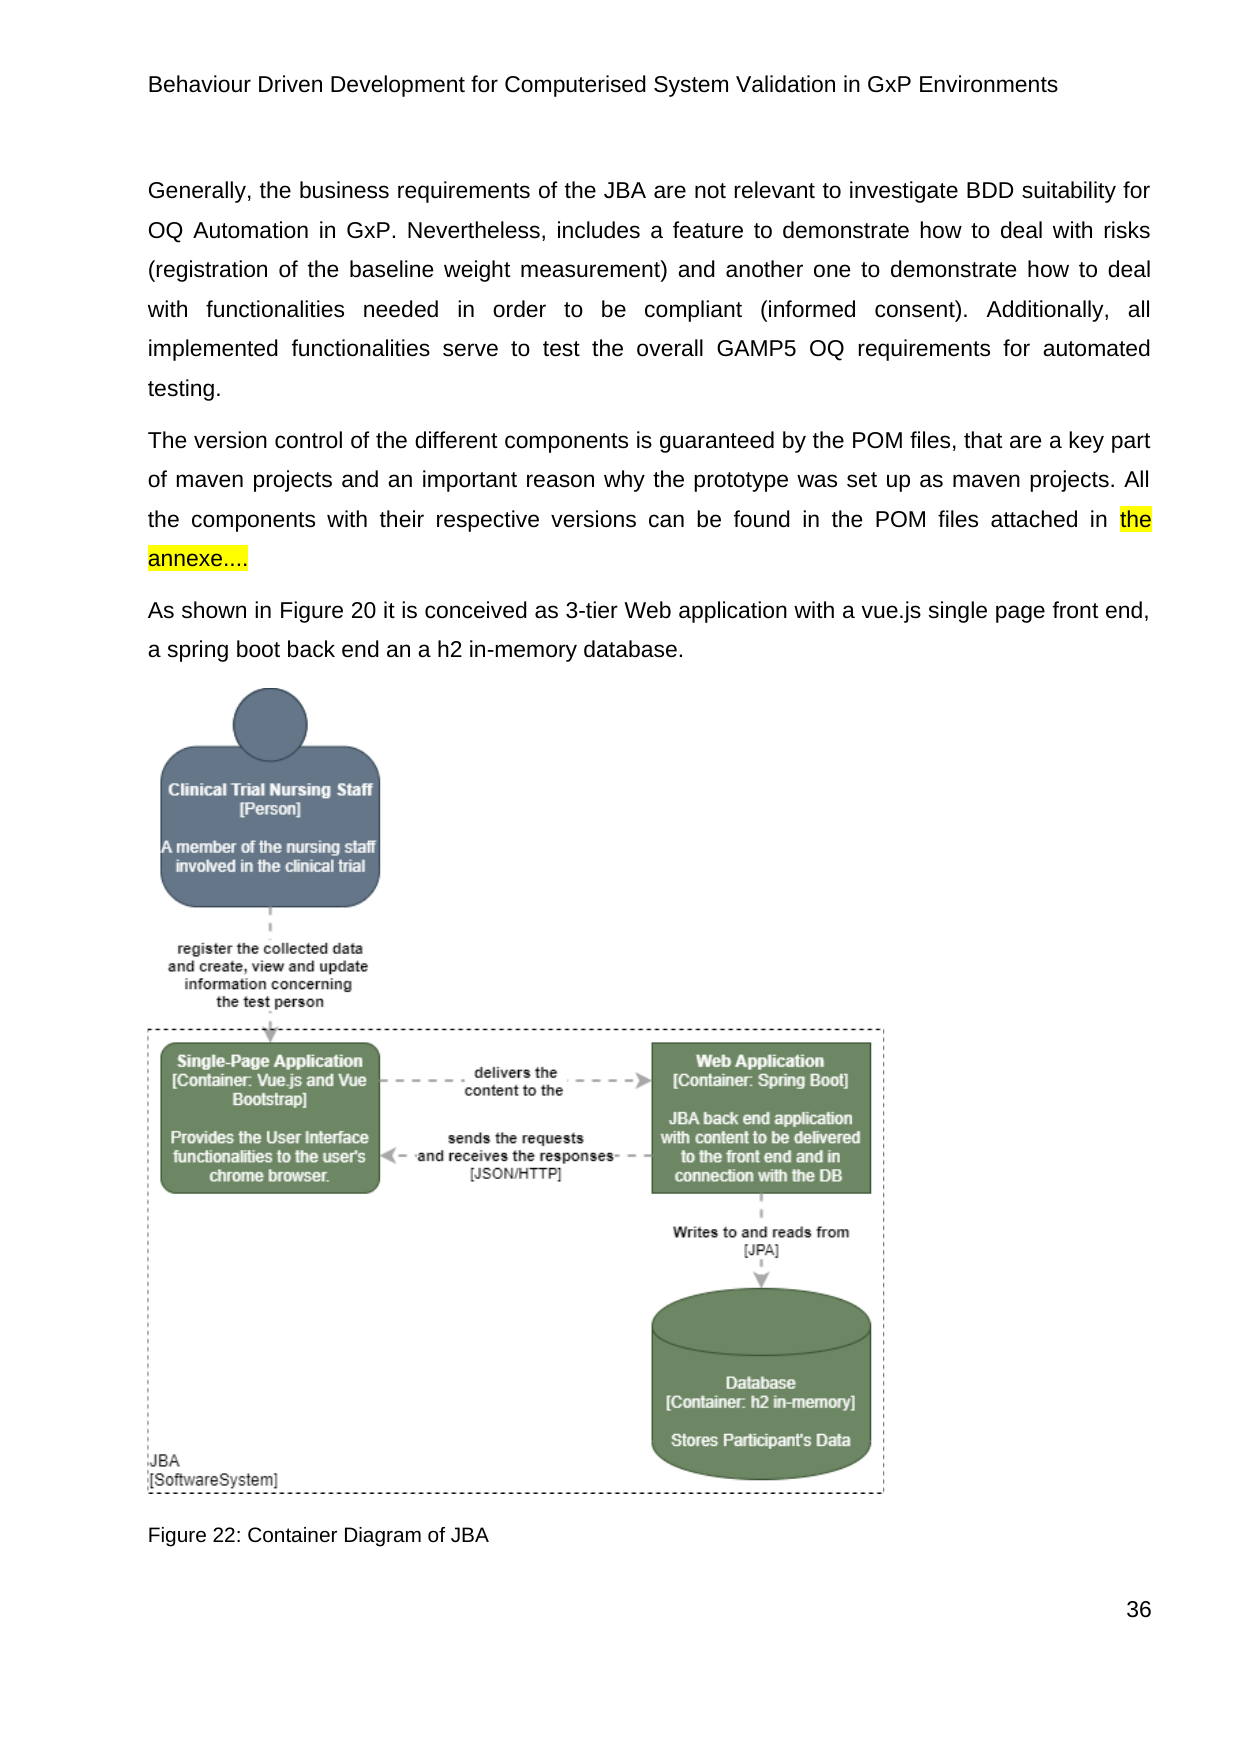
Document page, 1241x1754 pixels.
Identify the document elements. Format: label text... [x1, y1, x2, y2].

picture [147, 688, 885, 1494]
text Figure 22: Container Diagram of JBA [148, 1519, 1152, 1548]
text The version control of the different components is guaranteed by the POM files, that are a key part of maven projects and an important reason why the prototype was set up as maven projects. All the components with their respective versions can be found in the POM files attached in the annexe.... [148, 427, 1152, 571]
text As shown in Figure 20 it is conceived as 3-tier Web application with a vue.js single page front end, a spring boot back end an a h2 in-memory database. [148, 597, 1152, 663]
text Generally, the business requirements of the JBA are not relevant to investigate BDD suitability for OQ Automation in GxP. Nevertheless, includes a feature to demonstrate how to deal with risks (registration of the baseline weight measurement) and another one to demonstrate how to deal with functionalities needed in order to be compliant (informed consent). Additionally, all implemented functionalities serve to test the overall GAMP5 OQ requirements for automated testing. [148, 177, 1152, 401]
